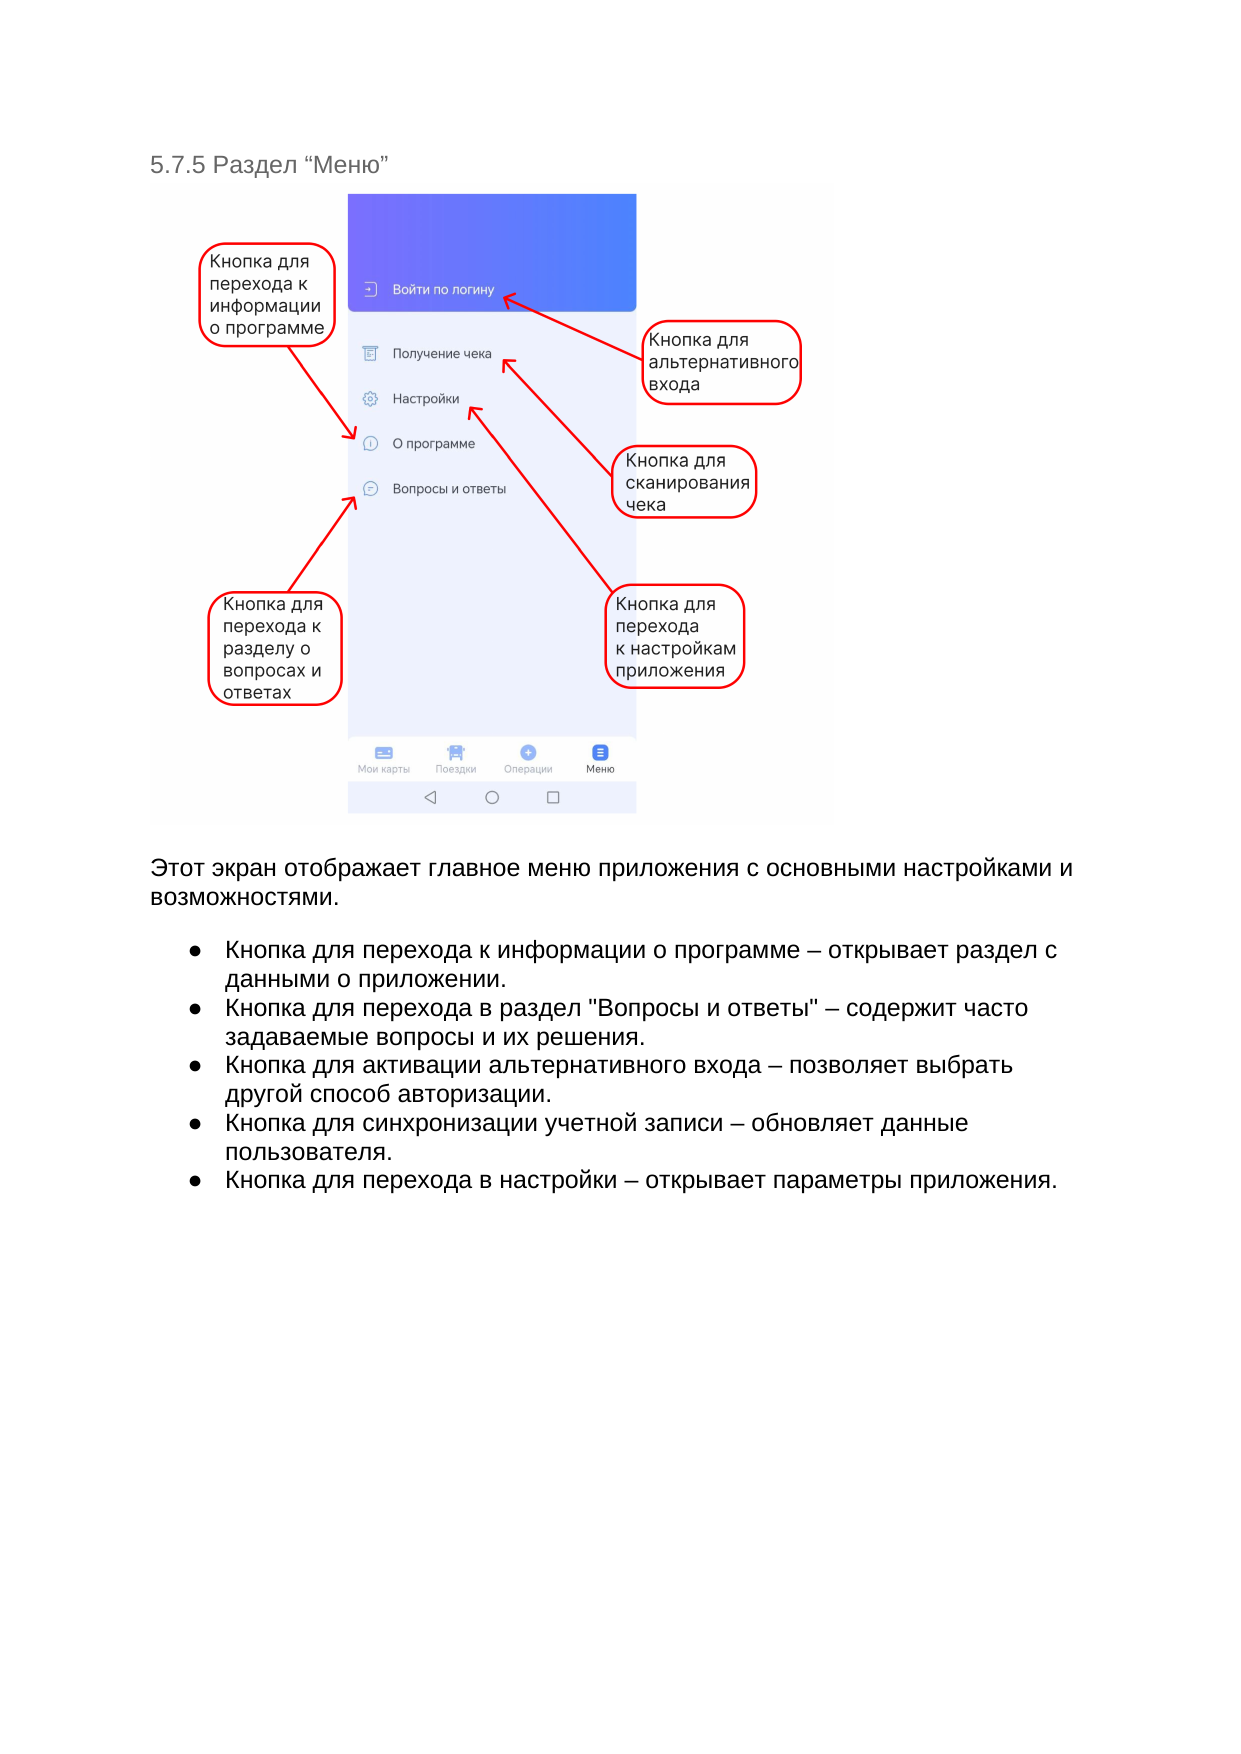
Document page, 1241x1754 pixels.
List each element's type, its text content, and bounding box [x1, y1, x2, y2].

text 5.7.5 Раздел “Меню” [150, 150, 1090, 179]
list Кнопка для активации альтернативного входа – позволяет выбрать другой способ авторизации. [187, 1051, 1090, 1108]
list Кнопка для синхронизации учетной записи – обновляет данные пользователя. [187, 1108, 1090, 1166]
picture [150, 183, 834, 825]
list Кнопка для перехода в раздел "Вопросы и ответы" – содержит часто задаваемые вопросы и их решения. [187, 993, 1090, 1051]
list Кнопка для перехода в настройки – открывает параметры приложения. [187, 1166, 1090, 1194]
list Кнопка для перехода к информации о программе – открывает раздел с данными о приложении. [187, 936, 1090, 993]
text Этот экран отображает главное меню приложения с основными настройками и возможностями. [150, 853, 1090, 911]
